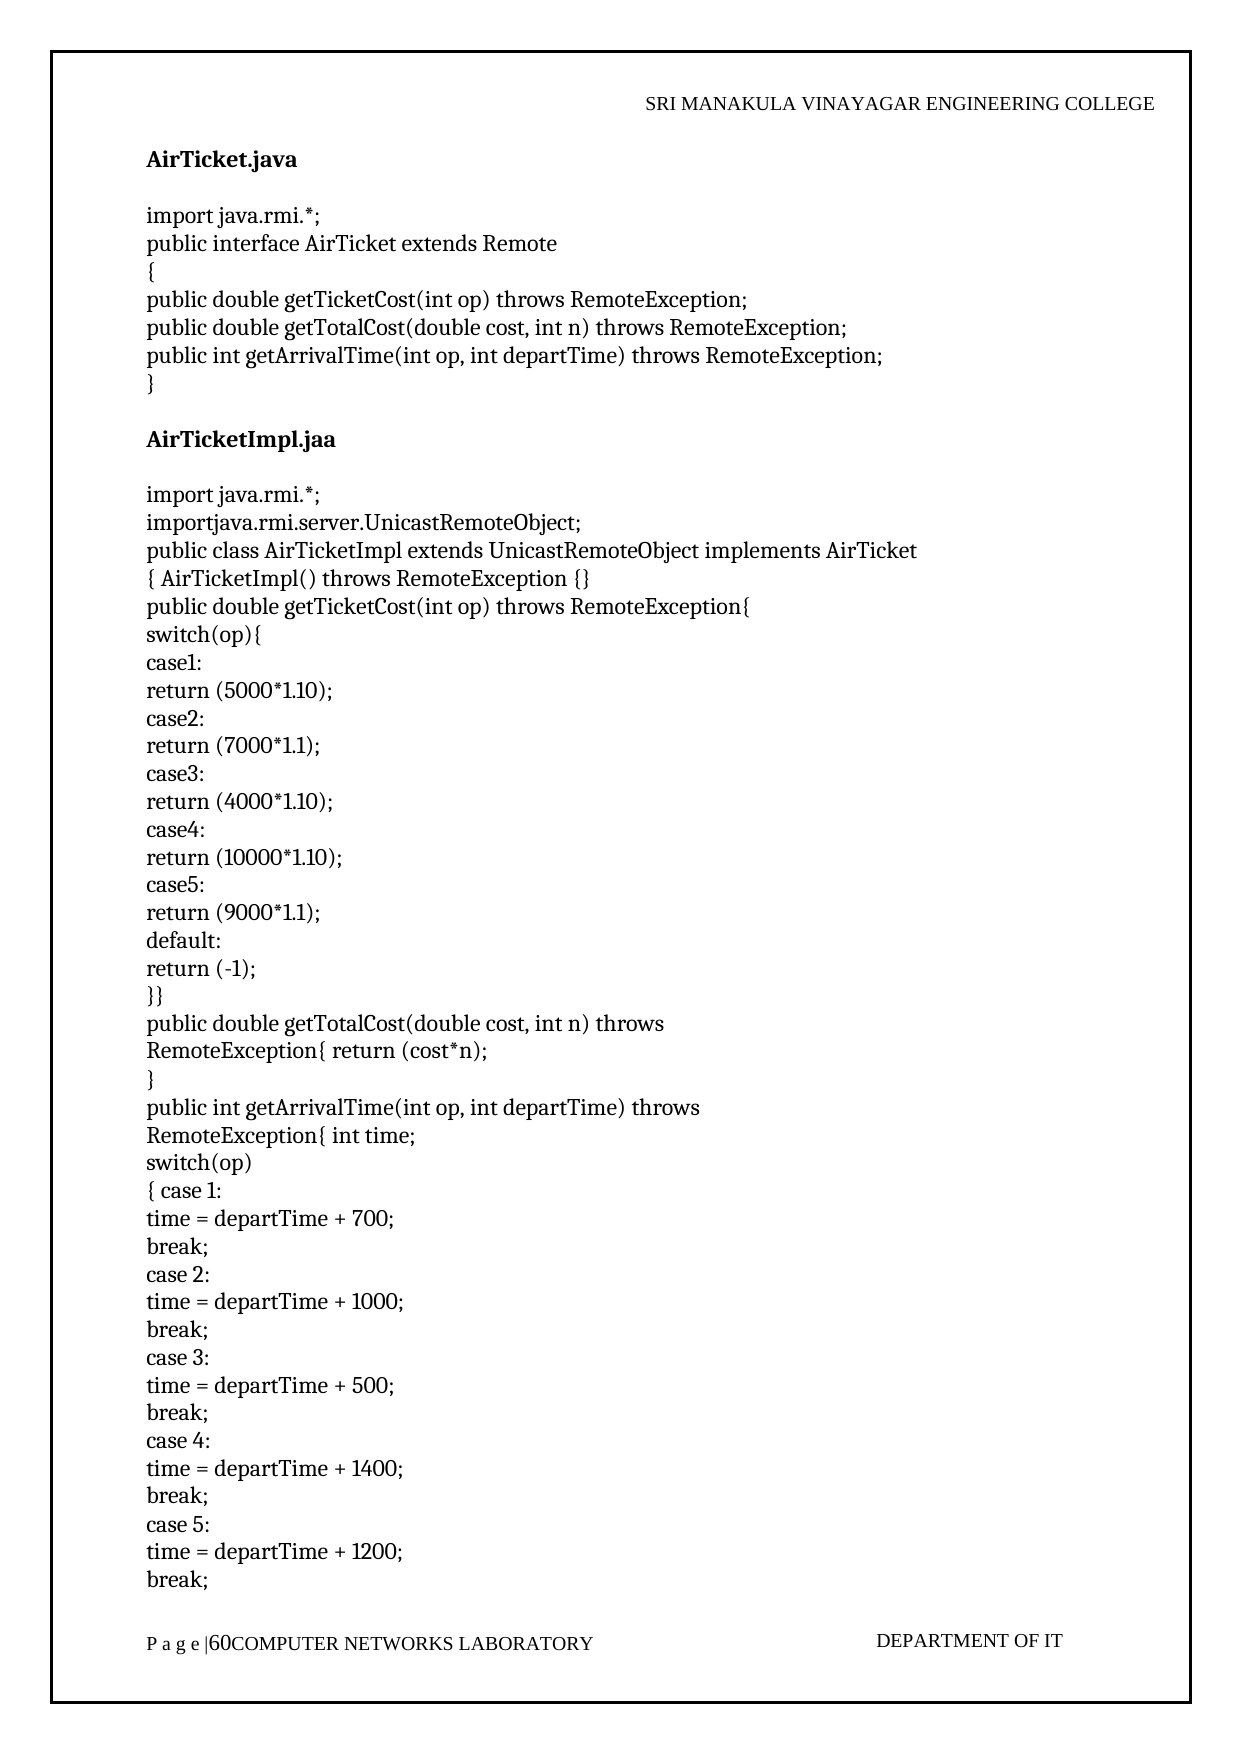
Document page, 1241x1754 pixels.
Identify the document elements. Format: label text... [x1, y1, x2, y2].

text time = departTime + 1400; break; [146, 1454, 418, 1510]
text } [146, 1066, 1189, 1093]
text time = departTime + 1000; break; [146, 1288, 418, 1343]
text return (5000*1.10); case2: [146, 677, 349, 732]
text time = departTime + 500; break; [146, 1371, 418, 1427]
text import java.rmi.*; [146, 202, 1189, 229]
text importjava.rmi.server.UnicastRemoteObject; [146, 509, 1189, 537]
text AirTicketImpl.jaa import java.rmi.*; [146, 398, 349, 508]
text public double getTicketCost(int op) throws RemoteException; [146, 286, 1189, 313]
text case 2: [146, 1261, 1189, 1288]
text return (4000*1.10); case4: [146, 788, 349, 843]
text time = departTime + 1200; break; [146, 1538, 418, 1593]
text case 5: [146, 1510, 1189, 1538]
text public double getTotalCost(double cost, int n) throws RemoteException{ return (cost*n); [146, 1010, 900, 1065]
text }} [146, 982, 1189, 1010]
text return (9000*1.1); default: [146, 899, 349, 954]
text return (10000*1.10); case5: [146, 843, 349, 899]
text case 3: [146, 1343, 1189, 1371]
text case 4: [146, 1427, 1189, 1454]
text public int getArrivalTime(int op, int departTime) throws RemoteException{ int time; [146, 1094, 900, 1149]
text public double getTicketCost(int op) throws RemoteException{ switch(op){ [146, 593, 755, 648]
text { [146, 258, 1189, 285]
text time = departTime + 700; break; [146, 1205, 418, 1260]
text public interface AirTicket extends Remote [146, 230, 1189, 257]
text switch(op){ case 1: [146, 1149, 270, 1205]
text public double getTotalCost(double cost, int n) throws RemoteException; public int getArrivalTime(int op, int departTime) throws RemoteException; [146, 314, 900, 369]
text case1: [146, 648, 1189, 676]
text public class AirTicketImpl extends UnicastRemoteObject implements AirTicket { AirTicketImpl() throws RemoteException {} [146, 537, 1028, 593]
text return (-1); [146, 955, 1189, 982]
text return (7000*1.1); case3: [146, 732, 349, 788]
text } [146, 369, 1189, 397]
subtitle AirTicket.java [146, 146, 1189, 174]
